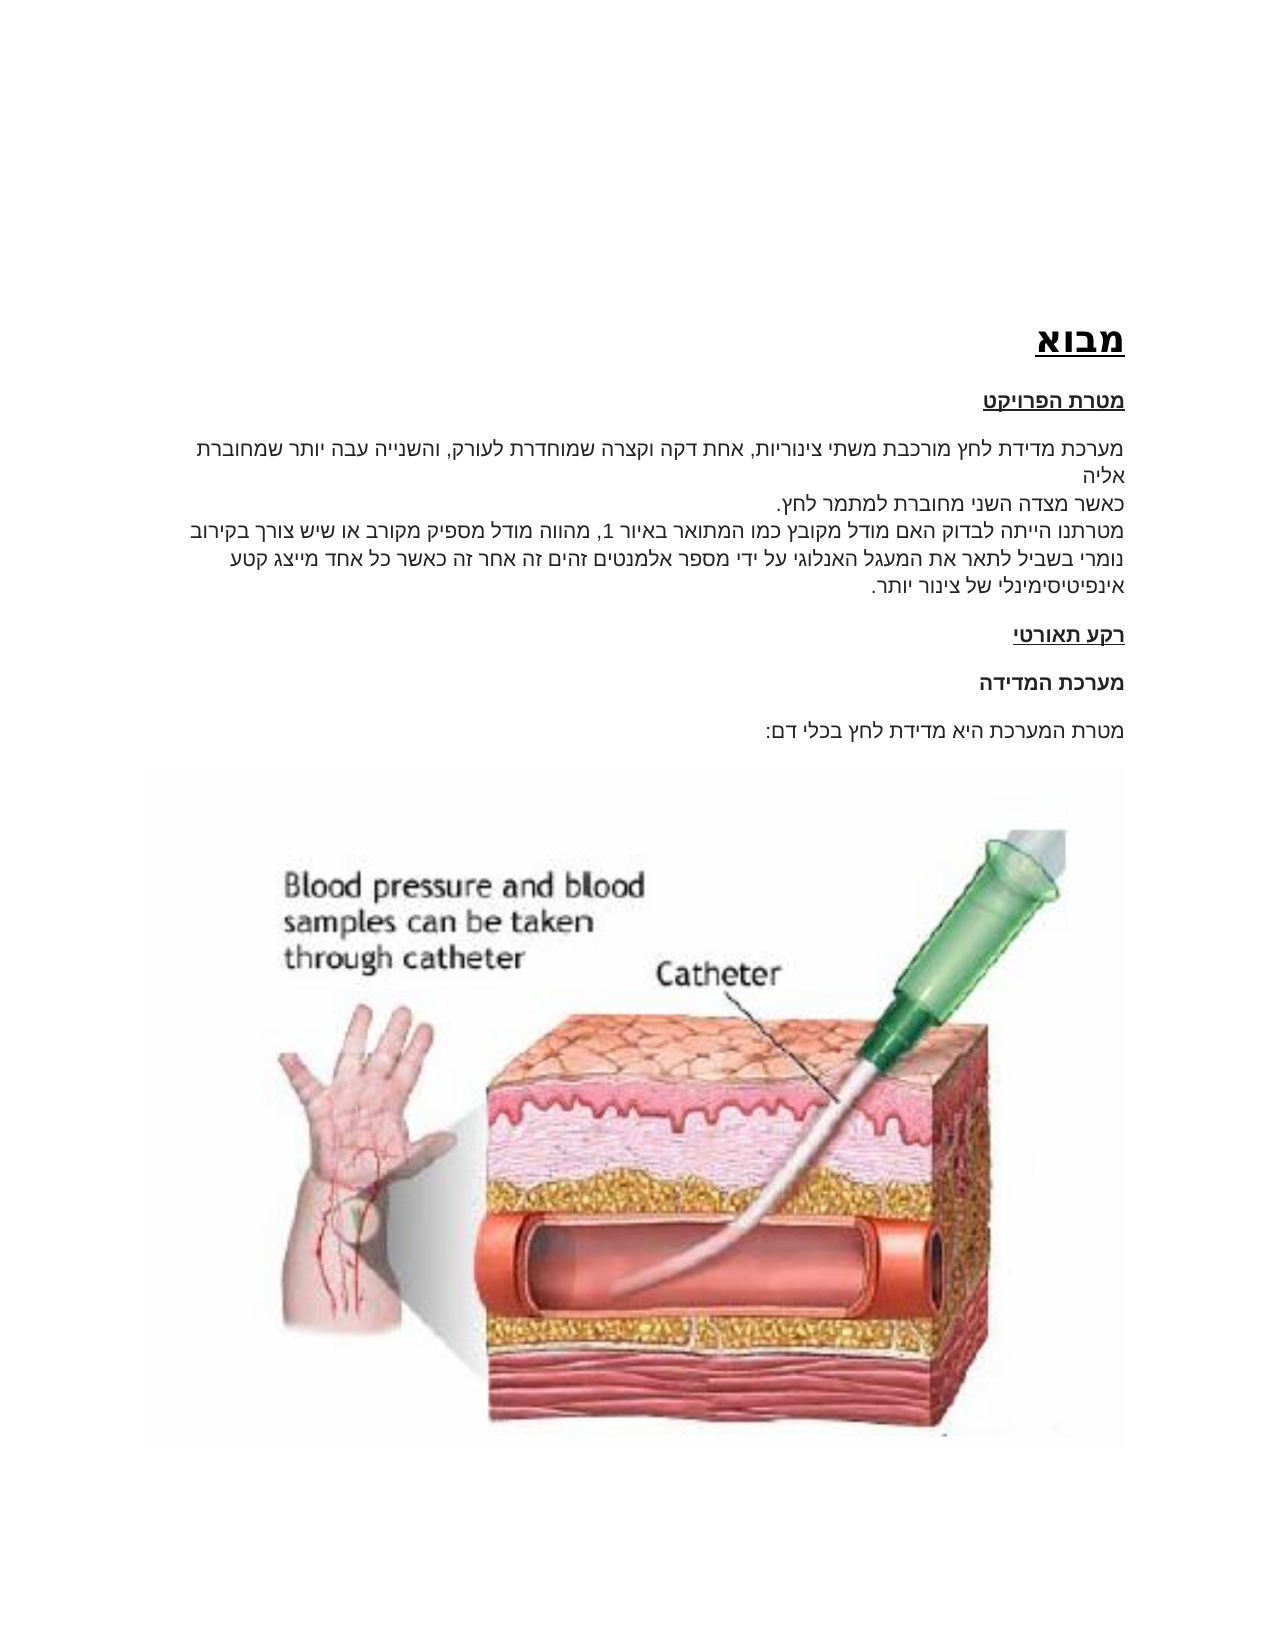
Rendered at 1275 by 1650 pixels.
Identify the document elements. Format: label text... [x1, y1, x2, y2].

text מערכת המדידה [150, 671, 1125, 695]
text מערכת מדידת לחץ מורכבת משתי צינוריות, אחת דקה וקצרה שמוחדרת לעורק, והשנייה עבה יותר שמחוברת אליה כאשר מצדה השני מחוברת למתמר לחץ. מטרתנו הייתה לבדוק האם מודל מקובץ כמו המתואר באיור 1, מהווה מודל מספיק מקורב או שיש צורך בקירוב נומרי בשביל לתאר את המעגל האנלוגי על ידי מספר אלמנטים זהים זה אחר זה כאשר כל אחד מייצג קטע אינפיטיסימינלי של צינור יותר. [150, 437, 1125, 598]
text מבוא [150, 317, 1125, 361]
text רקע תאורטי [150, 623, 1125, 647]
picture [150, 767, 1125, 1448]
text מטרת המערכת היא מדידת לחץ בכלי דם: [150, 719, 1125, 743]
text מטרת הפרויקט [150, 388, 1125, 412]
